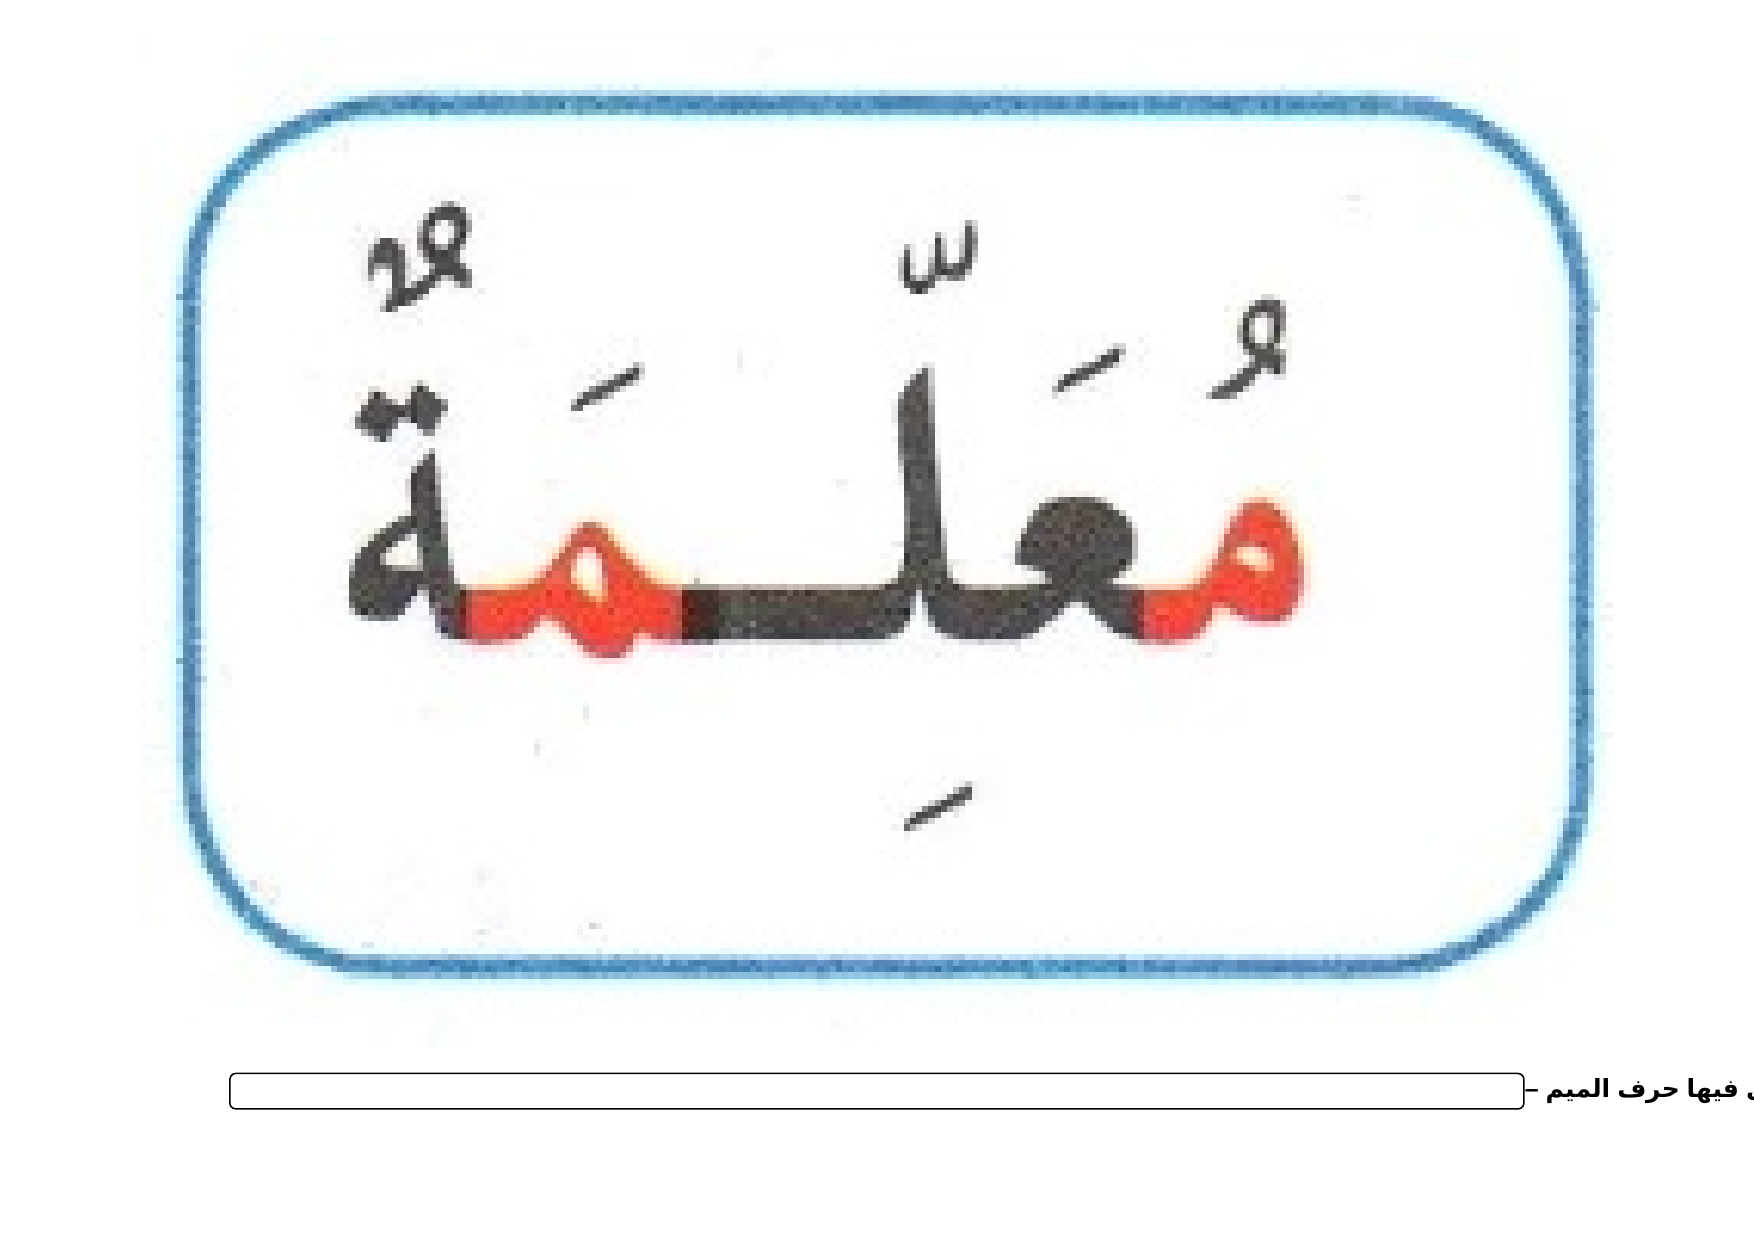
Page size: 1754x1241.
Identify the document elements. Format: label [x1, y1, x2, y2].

picture [140, 35, 1613, 1047]
